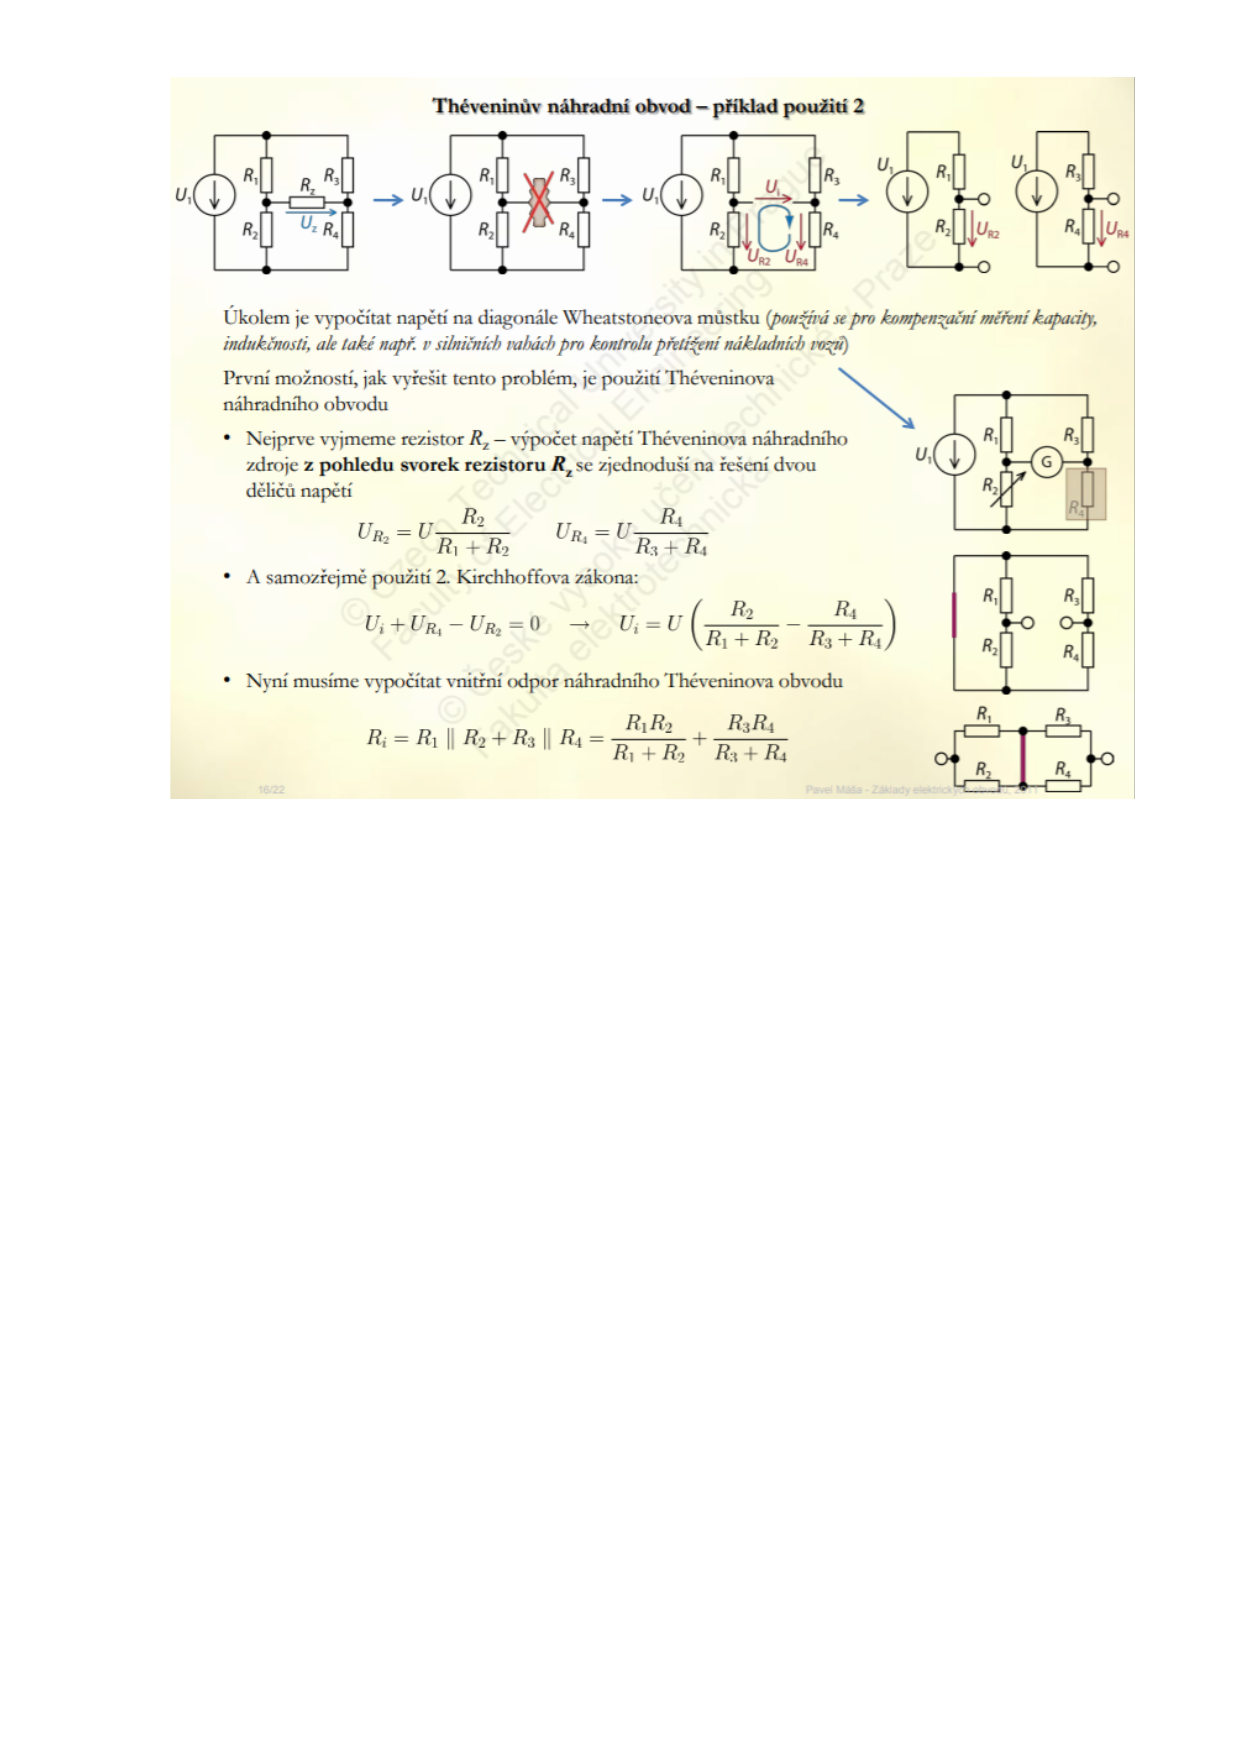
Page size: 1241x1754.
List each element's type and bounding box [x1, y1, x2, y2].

picture [170, 77, 1135, 799]
